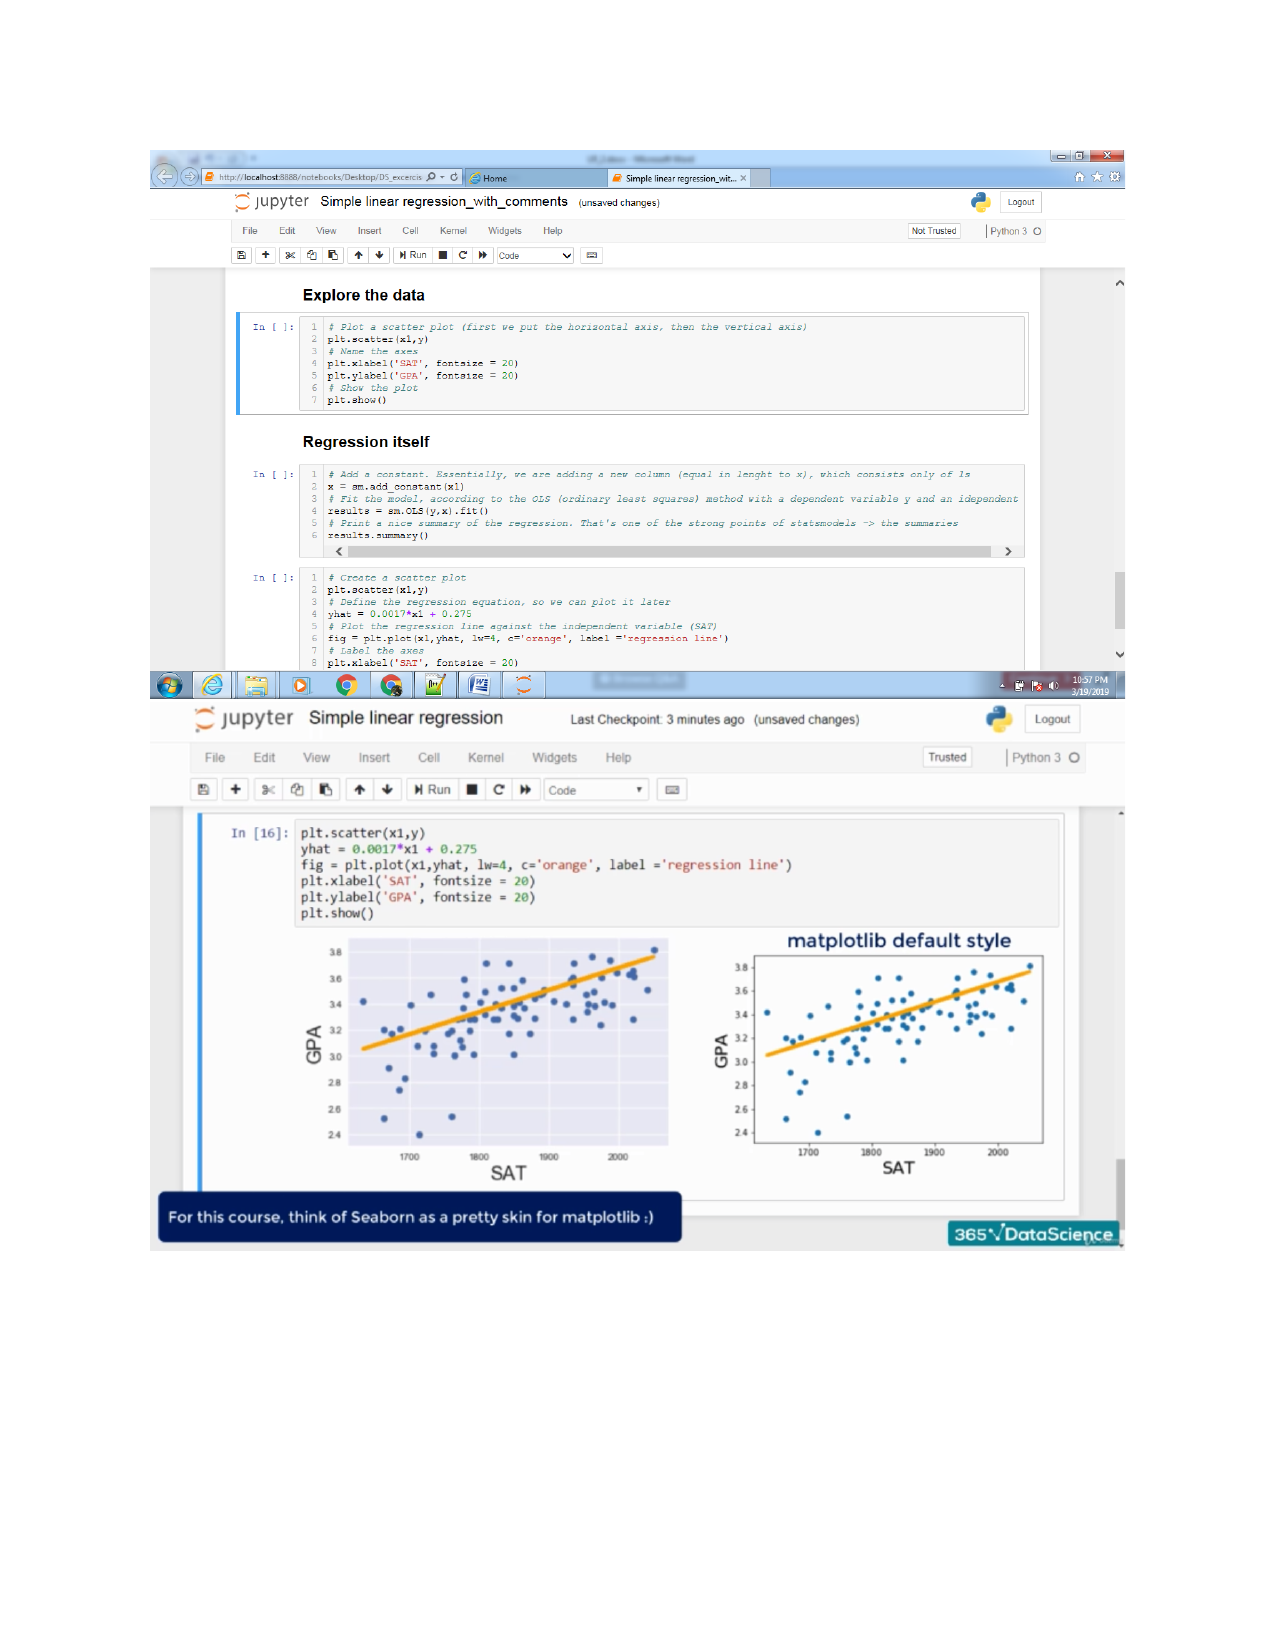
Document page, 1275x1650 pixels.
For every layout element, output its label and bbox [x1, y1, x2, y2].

picture [150, 150, 1125, 699]
picture [150, 702, 1125, 1251]
